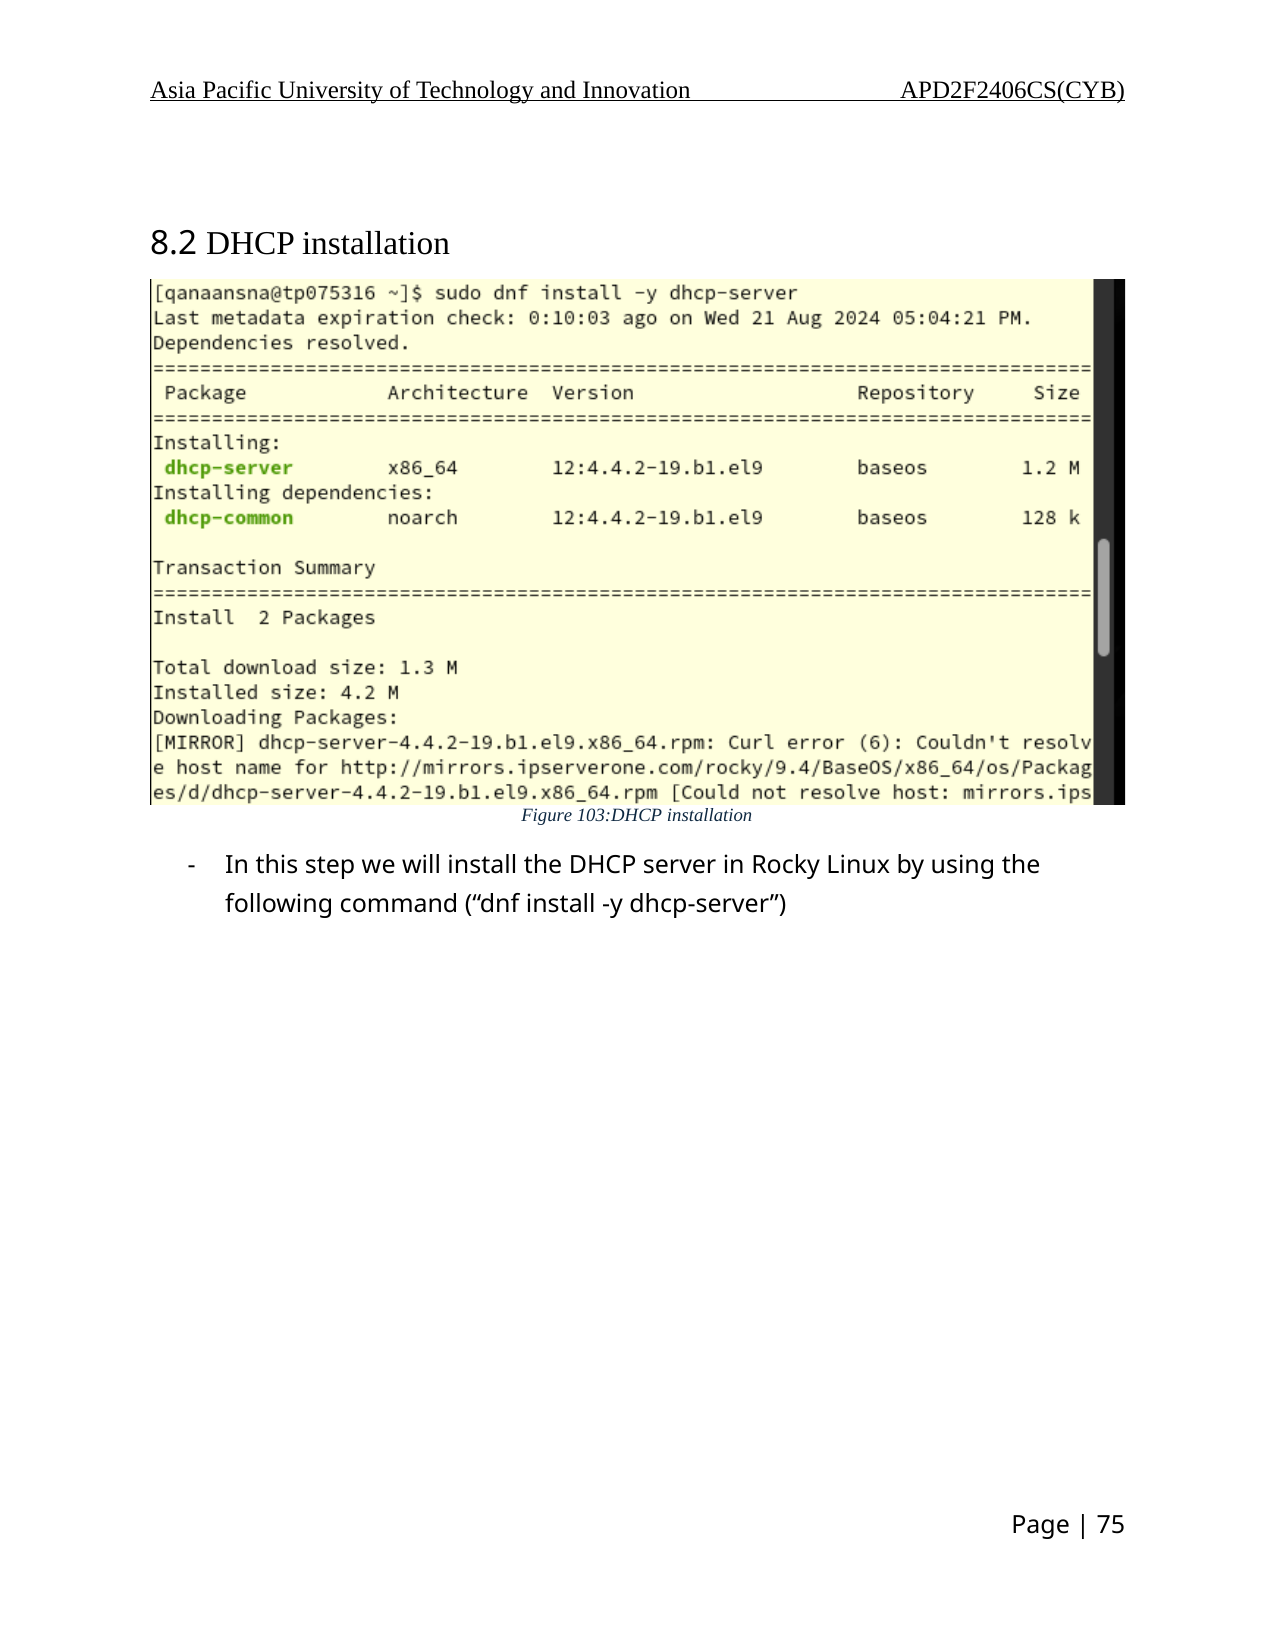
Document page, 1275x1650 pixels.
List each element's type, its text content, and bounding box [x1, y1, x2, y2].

subtitle 8.2 DHCP installation [150, 219, 1125, 264]
list In this step we will install the DHCP server in Rocky Linux by using the following command (“dnf install -y dhcp-server”) [187, 847, 1125, 920]
text Figure 103:DHCP installation [150, 805, 1125, 826]
picture [150, 279, 1125, 805]
